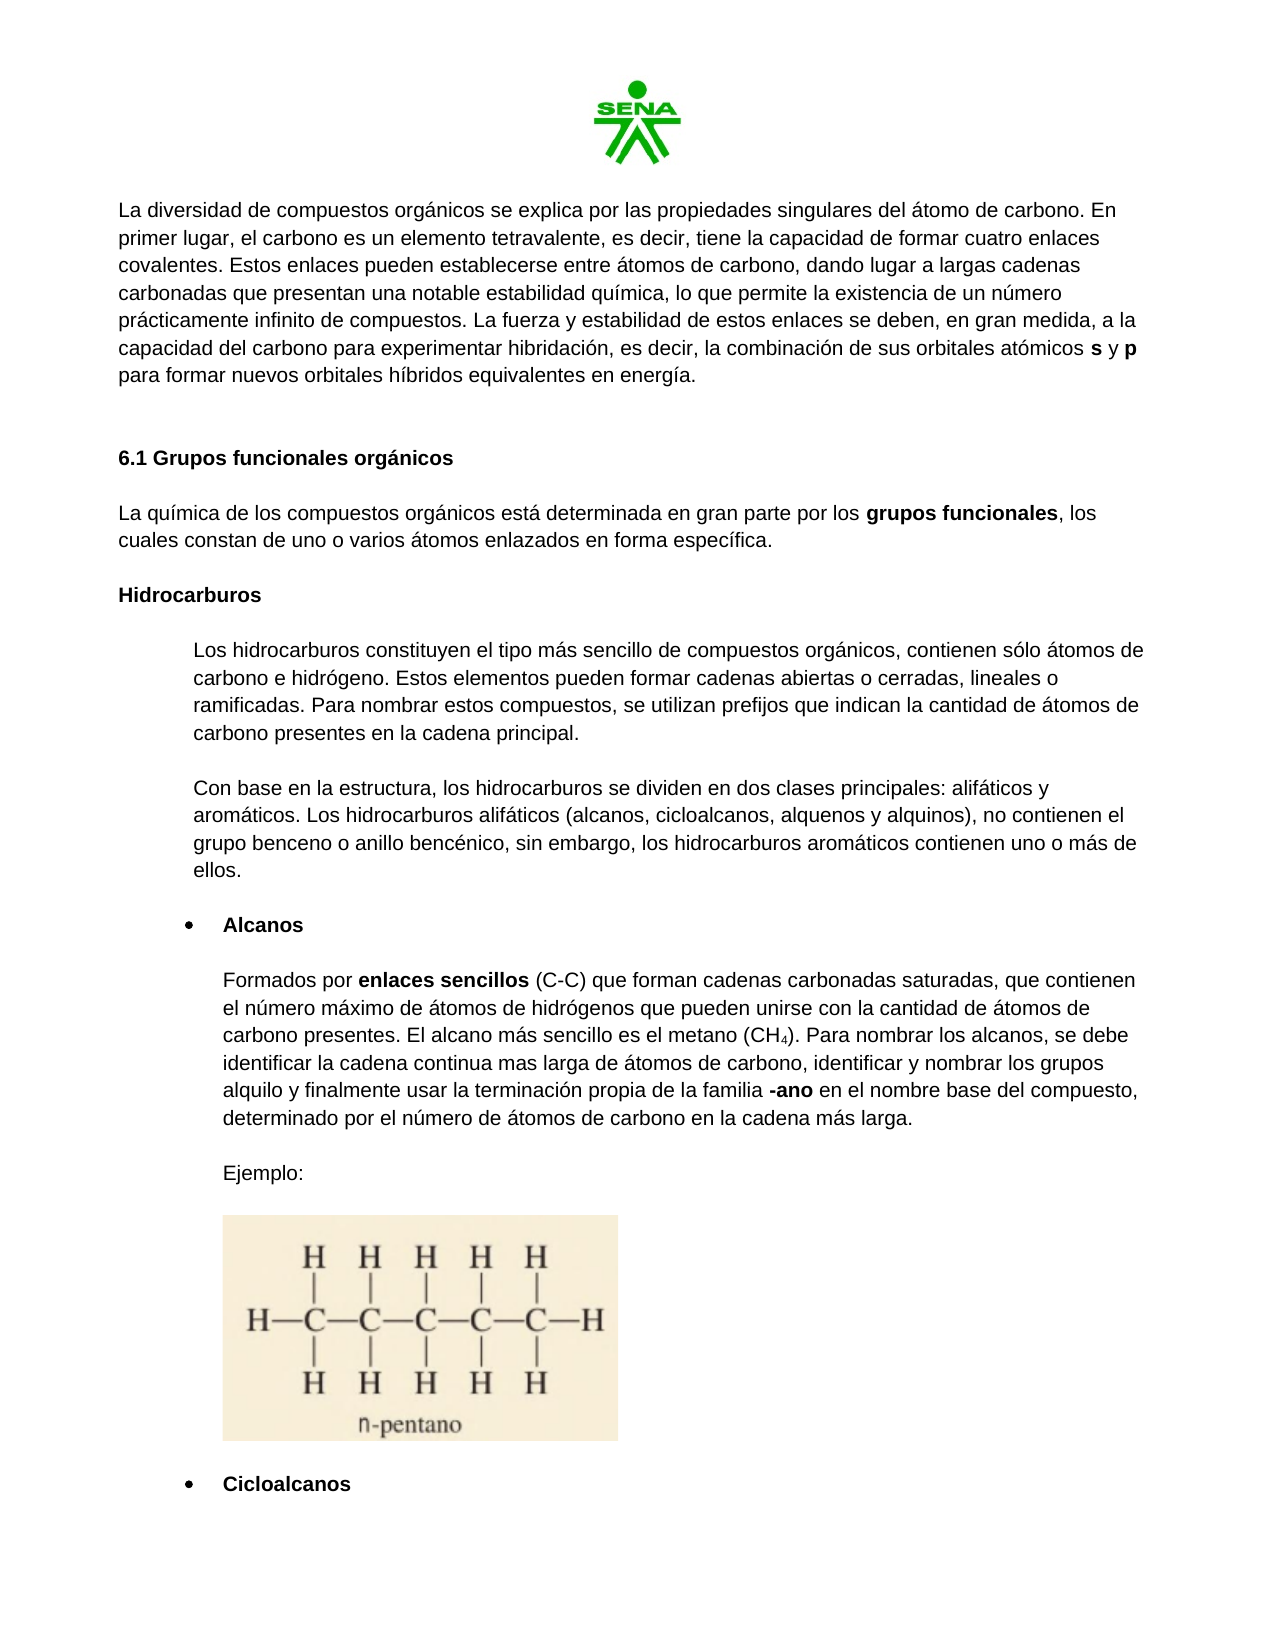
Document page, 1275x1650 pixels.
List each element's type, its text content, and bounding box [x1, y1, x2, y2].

text La química de los compuestos orgánicos está determinada en gran parte por los grupos funcionales, los cuales constan de uno o varios átomos enlazados en forma específica. [118, 500, 1157, 552]
text Con base en la estructura, los hidrocarburos se dividen en dos clases principales: alifáticos y aromáticos. Los hidrocarburos alifáticos (alcanos, cicloalcanos, alquenos y alquinos), no contienen el grupo benceno o anillo bencénico, sin embargo, los hidrocarburos aromáticos contienen uno o más de ellos. [193, 775, 1157, 882]
text La diversidad de compuestos orgánicos se explica por las propiedades singulares del átomo de carbono. En primer lugar, el carbono es un elemento tetravalente, es decir, tiene la capacidad de formar cuatro enlaces covalentes. Estos enlaces pueden establecerse entre átomos de carbono, dando lugar a largas cadenas carbonadas que presentan una notable estabilidad química, lo que permite la existencia de un número prácticamente infinito de compuestos. La fuerza y estabilidad de estos enlaces se deben, en gran medida, a la capacidad del carbono para experimentar hibridación, es decir, la combinación de sus orbitales atómicos s y p para formar nuevos orbitales híbridos equivalentes en energía. [118, 198, 1157, 387]
list Cicloalcanos [185, 1472, 1157, 1496]
text Hidrocarburos [118, 583, 1157, 607]
picture [222, 1215, 619, 1441]
text 6.1 Grupos funcionales orgánicos [118, 445, 1157, 469]
list Alcanos [185, 913, 1157, 937]
picture [588, 75, 687, 172]
text Los hidrocarburos constituyen el tipo más sencillo de compuestos orgánicos, contienen sólo átomos de carbono e hidrógeno. Estos elementos pueden formar cadenas abiertas o cerradas, lineales o ramificadas. Para nombrar estos compuestos, se utilizan prefijos que indican la cantidad de átomos de carbono presentes en la cadena principal. [193, 638, 1157, 744]
text Formados por enlaces sencillos (C-C) que forman cadenas carbonadas saturadas, que contienen el número máximo de átomos de hidrógenos que pueden unirse con la cantidad de átomos de carbono presentes. El alcano más sencillo es el metano (CH4). Para nombrar los alcanos, se debe identificar la cadena continua mas larga de átomos de carbono, identificar y nombrar los grupos alquilo y finalmente usar la terminación propia de la familia -ano en el nombre base del compuesto, determinado por el número de átomos de carbono en la cadena más larga. [223, 968, 1157, 1129]
text Ejemplo: [223, 1161, 1157, 1184]
